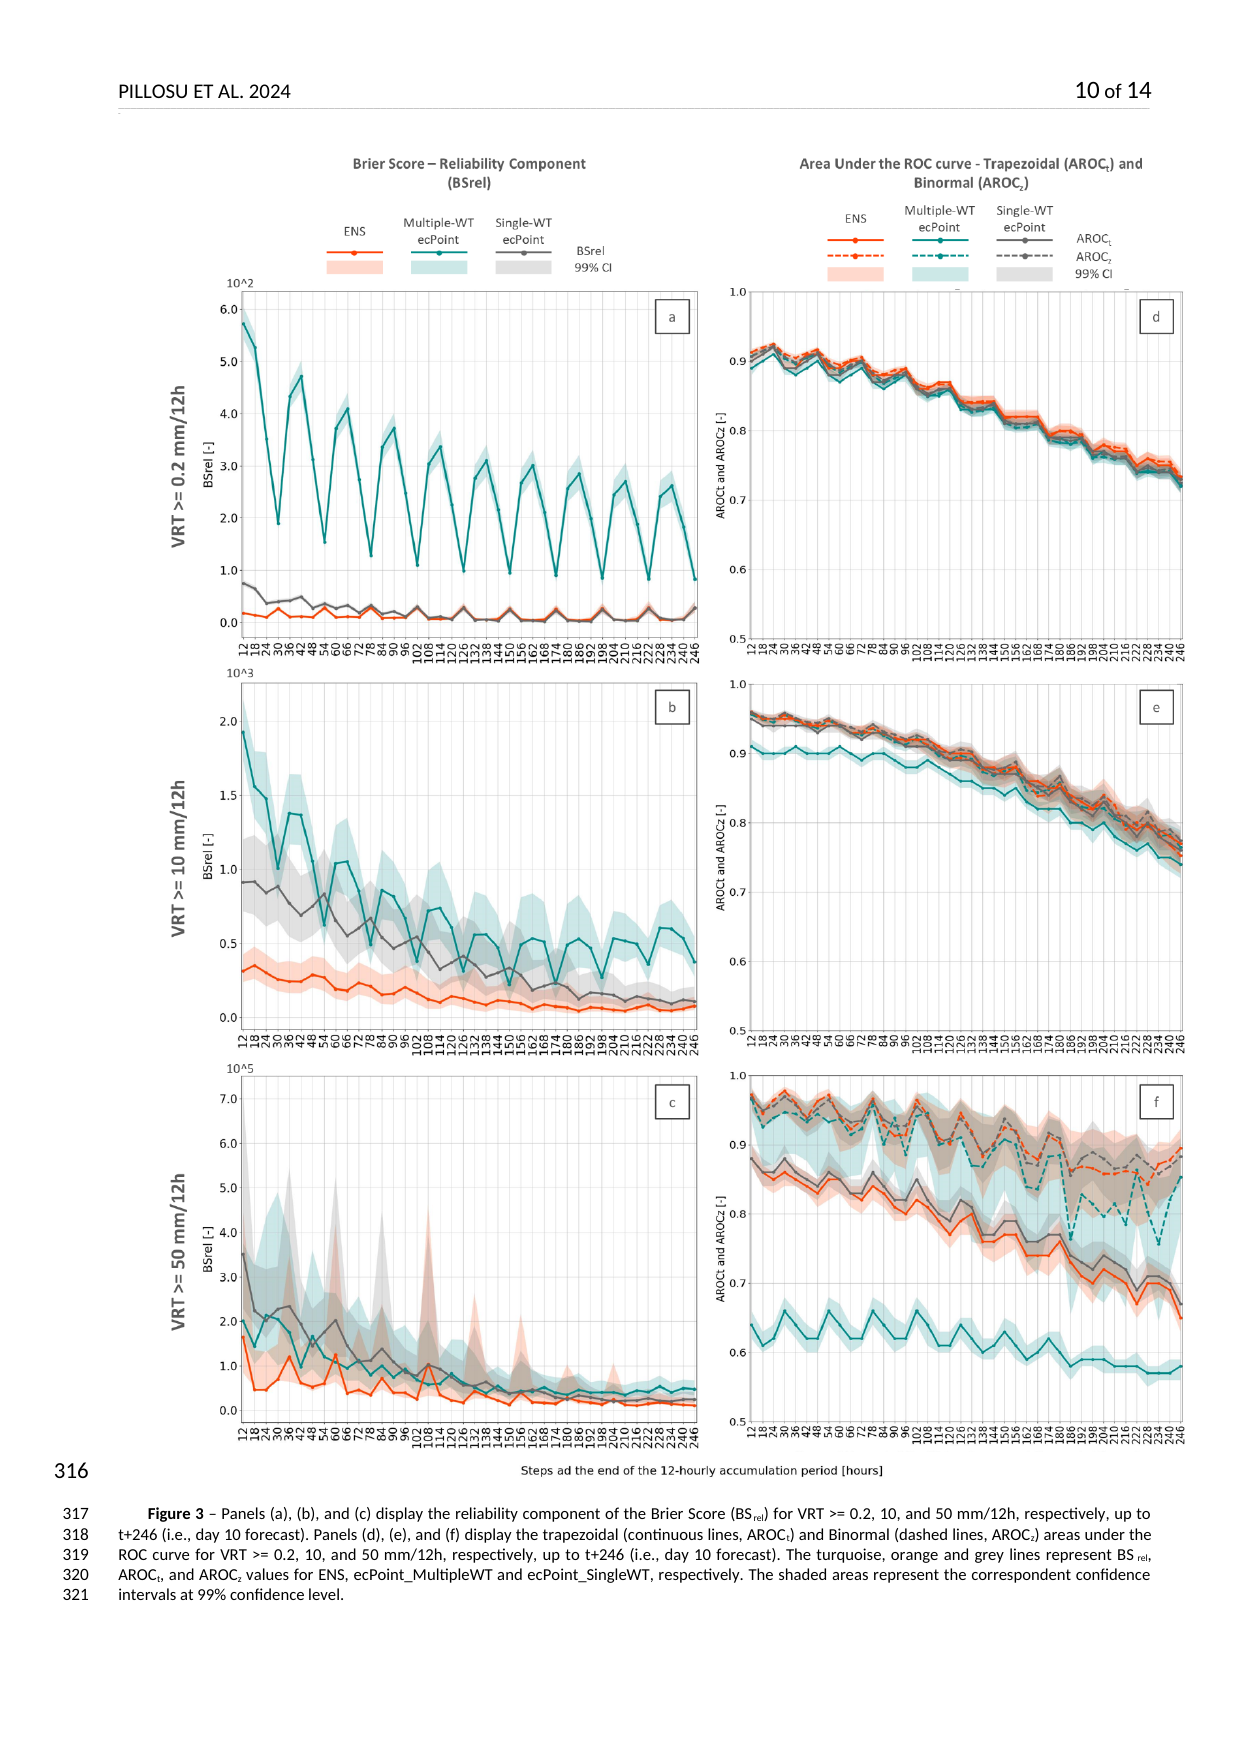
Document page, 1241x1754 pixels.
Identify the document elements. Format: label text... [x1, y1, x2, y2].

picture [163, 152, 1197, 1479]
text Figure 3 – Panels (a), (b), and (c) display the reliability component of the Brier Score (BSrel) for VRT >= 0.2, 10, and 50 mm/12h, respectively, up to t+246 (i.e., day 10 forecast). Panels (d), (e), and (f) display the trapezoidal (continuous lines, AROCt) and Binormal (dashed lines, AROCz) areas under the ROC curve for VRT >= 0.2, 10, and 50 mm/12h, respectively, up to t+246 (i.e., day 10 forecast). The turquoise, orange and grey lines represent BSrel, AROCt, and AROCz values for ENS, ecPoint_MultipleWT and ecPoint_SingleWT, respectively. The shaded areas represent the correspondent confidence intervals at 99% confidence level. [118, 1503, 1152, 1605]
